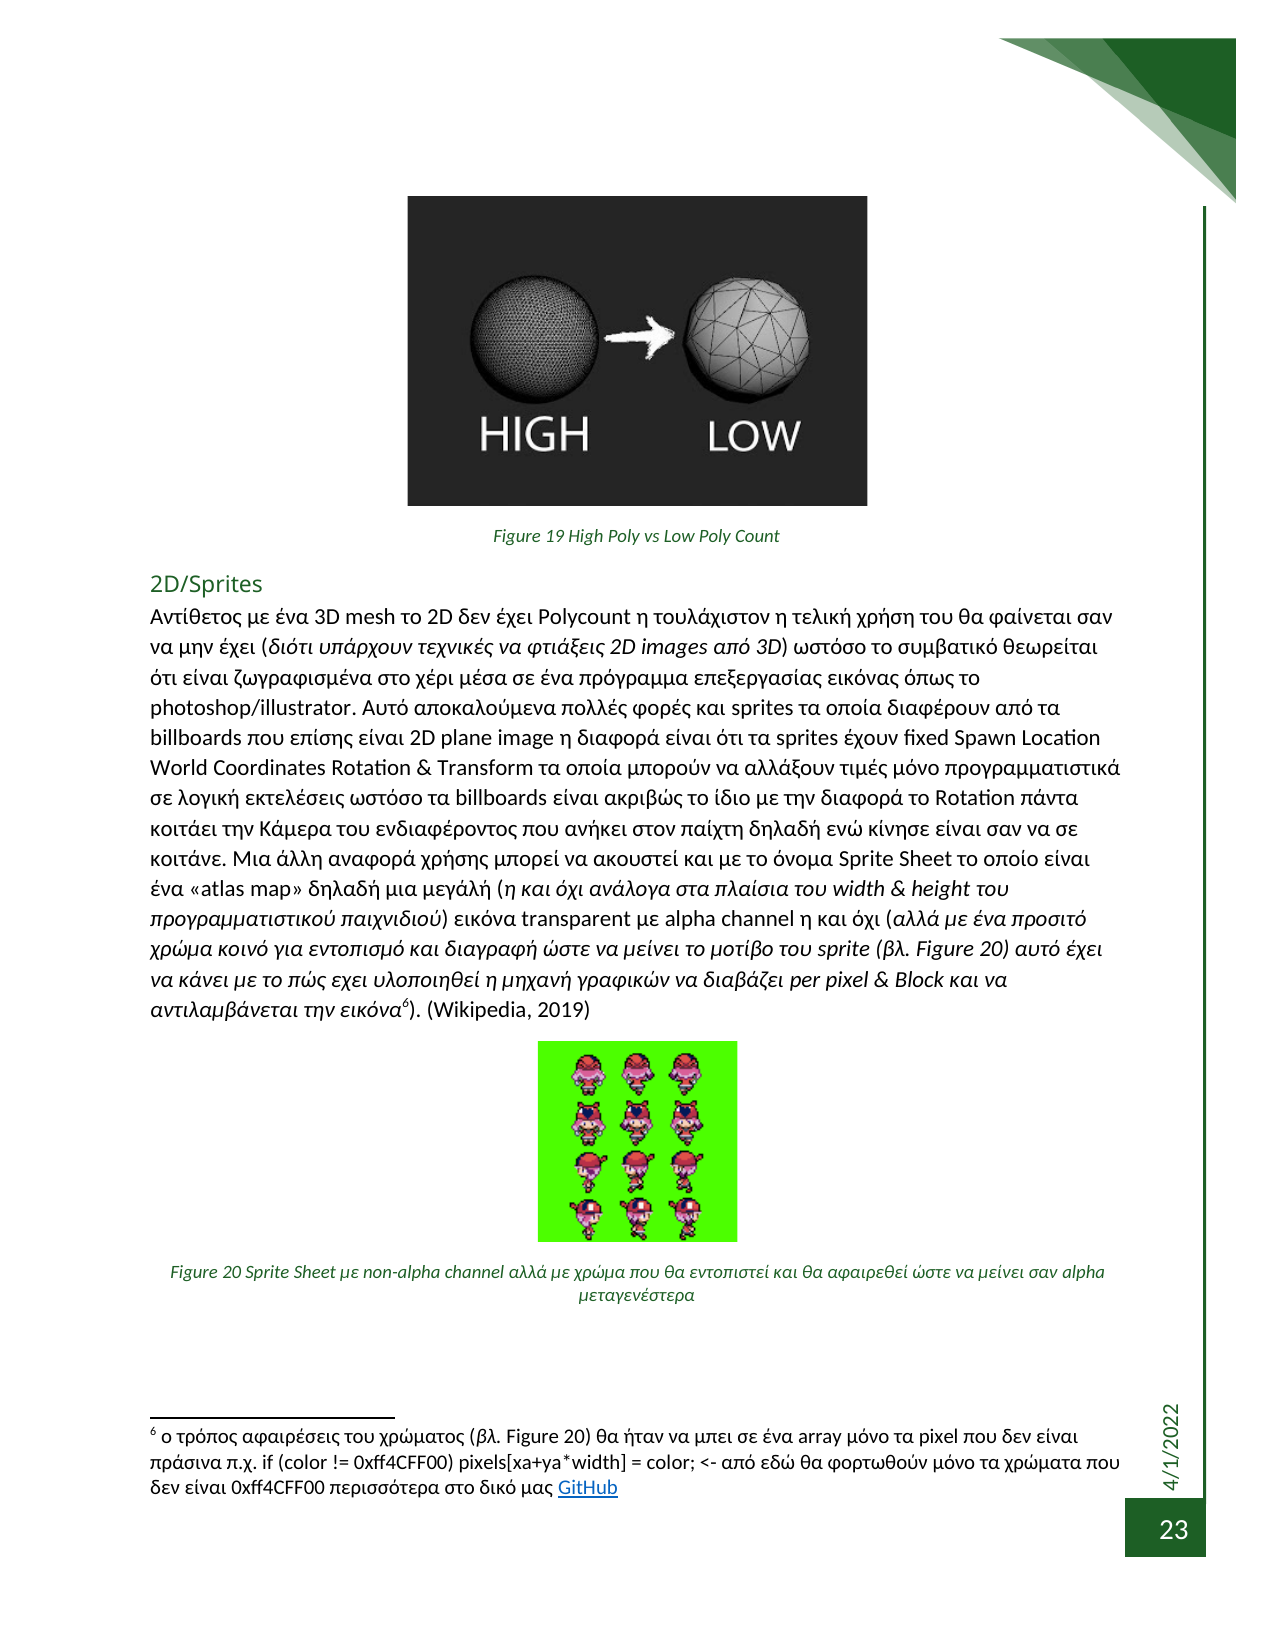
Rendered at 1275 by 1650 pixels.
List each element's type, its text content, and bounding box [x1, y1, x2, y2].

text Figure 21 Sprite Sheet με non-alpha channel αλλά με χρώμα που θα εντοπιστεί και θα αφαιρεθεί ώστε να μείνει σαν alpha μεταγενέστερα [150, 1260, 1125, 1306]
text Αντίθετος με ένα 3D mesh το 2D δεν έχει Polycount η τουλάχιστον η τελική χρήση του θα φαίνεται σαν να μην έχει (διότι υπάρχουν τεχνικές να φτιάξεις 2D images από 3D) ωστόσο το συμβατικό θεωρείται ότι είναι ζωγραφισμένα στο χέρι μέσα σε ένα πρόγραμμα επεξεργασίας εικόνας όπως το photoshop/illustrator. Αυτό αποκαλούμενα πολλές φορές και sprites τα οποία διαφέρουν από τα billboards που επίσης είναι 2D plane image η διαφορά είναι ότι τα sprites έχουν fixed Spawn Location World Coordinates Rotation & Transform τα οποία μπορούν να αλλάξουν τιμές μόνο προγραμματιστικά σε λογική εκτελέσεις ωστόσο τα billboards είναι ακριβώς το ίδιο με την διαφορά το Rotation πάντα κοιτάει την Κάμερα του ενδιαφέροντος που ανήκει στον παίχτη δηλαδή ενώ κίνησε είναι σαν να σε κοιτάνε. Μια άλλη αναφορά χρήσης μπορεί να ακουστεί και με το όνομα Sprite Sheet το οποίο είναι ένα «atlas map» δηλαδή μια μεγάλή (η και όχι ανάλογα στα πλαίσια του width & height του προγραμματιστικού παιχνιδιού) εικόνα transparent με alpha channel η και όχι (αλλά με ένα προσιτό χρώμα κοινό για εντοπισμό και διαγραφή ώστε να μείνει το μοτίβο του sprite (βλ. Figure 21) αυτό έχει να κάνει με το πώς εχει υλοποιηθεί η μηχανή γραφικών να διαβάζει per pixel & Block και να αντιλαμβάνεται την εικόνα). [150, 602, 1125, 1023]
picture [997, 38, 1236, 204]
picture [537, 1041, 738, 1242]
subtitle 2D/Sprites [150, 568, 1125, 600]
text Figure 20 High Poly vs Low Poly Count [150, 525, 1125, 548]
picture [407, 196, 868, 506]
